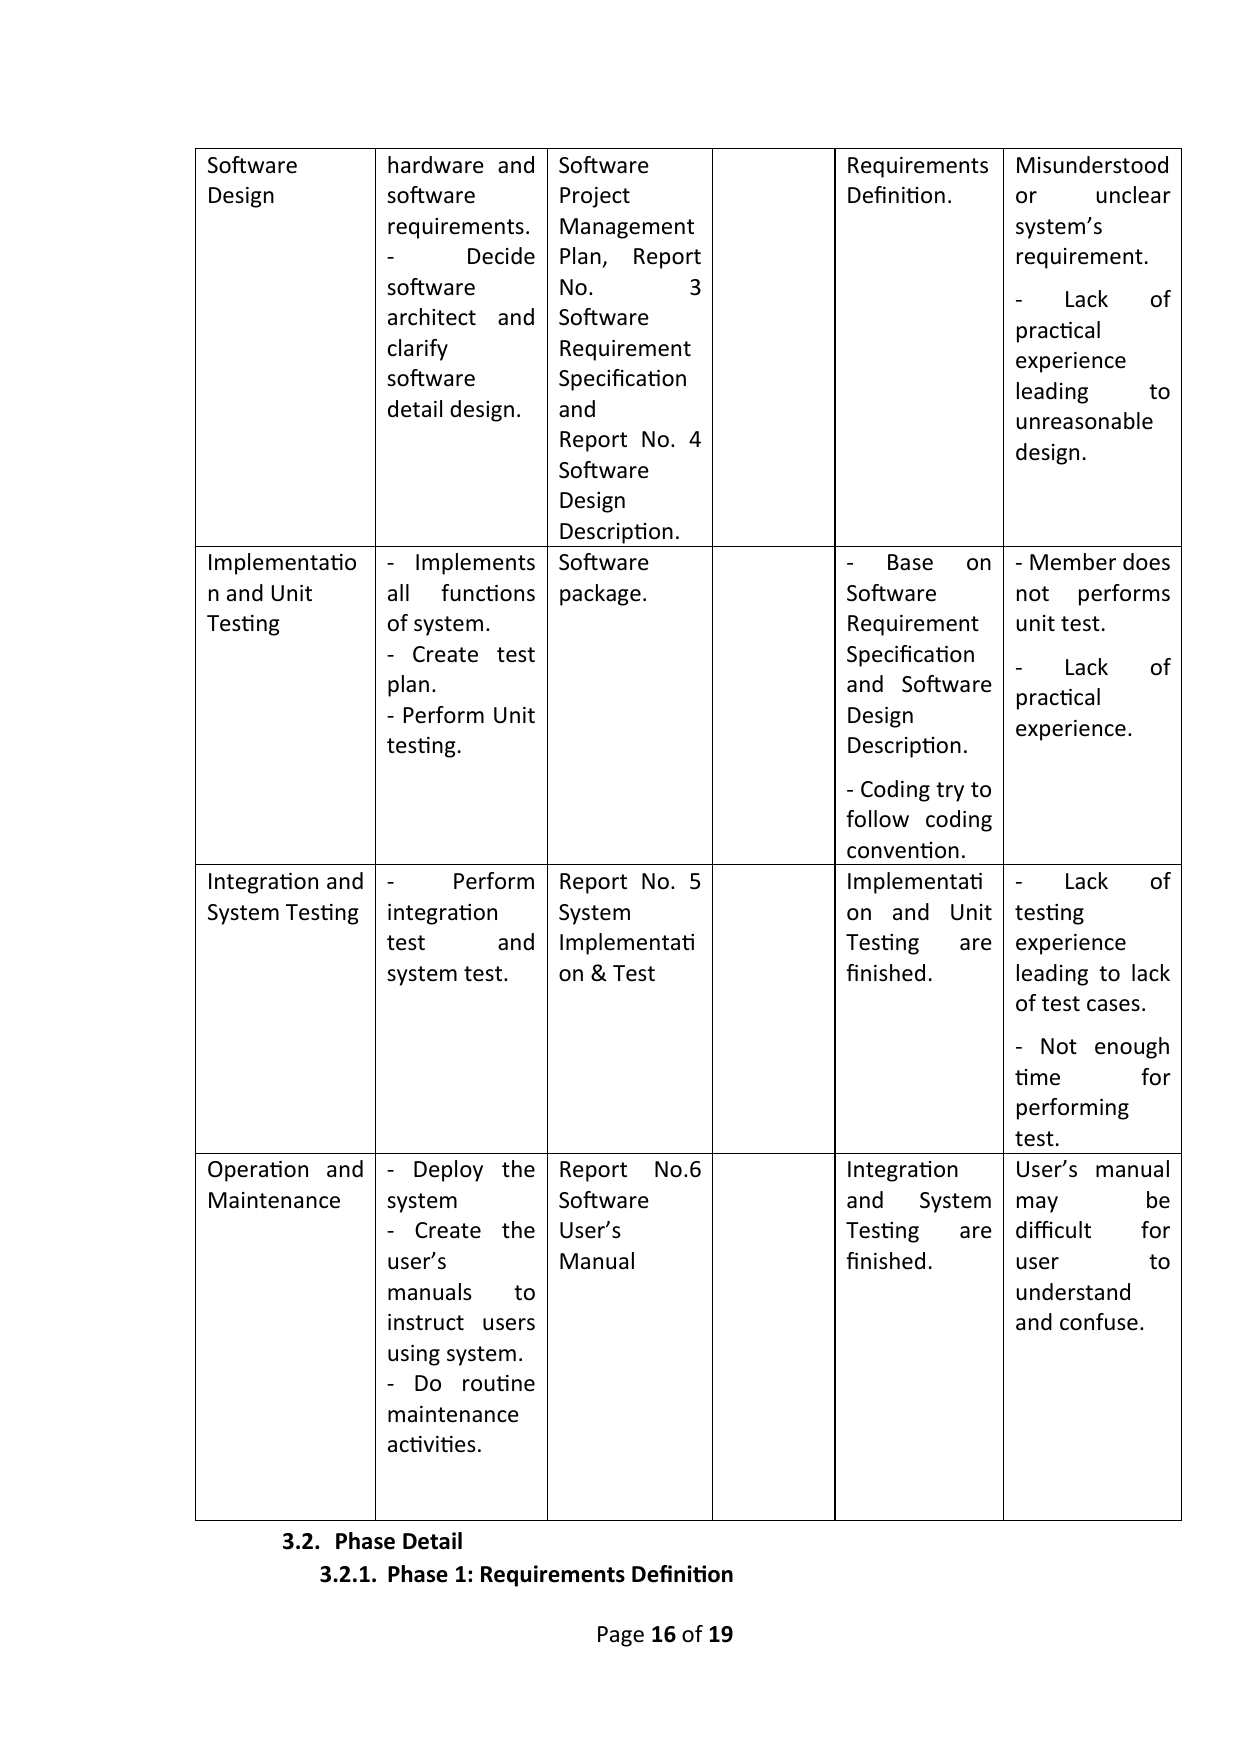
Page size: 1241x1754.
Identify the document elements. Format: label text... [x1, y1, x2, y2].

table_cell [713, 149, 834, 546]
table_cell - Member does not performs unit test. - Lack of practical experience. [1004, 547, 1181, 864]
table_cell Implementation and Unit Testing are finished. [836, 865, 1003, 1152]
table_cell Implementation and Unit Testing [196, 547, 375, 864]
table_cell User’s manual may be difficult for user to understand and confuse. [1004, 1154, 1181, 1520]
table_cell - Perform integration test and system test. [376, 865, 547, 1152]
table_cell [713, 865, 834, 1152]
table_cell - Implements all functions of system. - Create test plan. - Perform Unit testing. [376, 547, 547, 864]
table_cell [713, 547, 834, 864]
table_cell Report No. 5 System Implementation & Test [548, 865, 712, 1152]
table_cell - Deploy the system - Create the user’s manuals to instruct users using system. - Do routine maintenance activities. [376, 1154, 547, 1520]
table_cell Report No.6 Software User’s Manual [548, 1154, 712, 1520]
subtitle Phase Detail [282, 1525, 1122, 1556]
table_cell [548, 149, 712, 546]
table_cell Operation and Maintenance [196, 1154, 375, 1520]
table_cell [836, 149, 1003, 546]
table_cell - Base on Software Requirement Specification and Software Design Description. - Coding try to follow coding convention. [836, 547, 1003, 864]
table_cell Integration and System Testing are finished. [836, 1154, 1003, 1520]
table_cell Integration and System Testing [196, 865, 375, 1152]
table_cell Software package. [548, 547, 712, 864]
table_cell - Lack of testing experience leading to lack of test cases. - Not enough time for performing test. [1004, 865, 1181, 1152]
list Phase 1: Requirements Definition [319, 1558, 1122, 1588]
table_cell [1004, 149, 1181, 546]
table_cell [196, 149, 375, 546]
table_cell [376, 149, 547, 546]
table_cell [713, 1154, 834, 1520]
